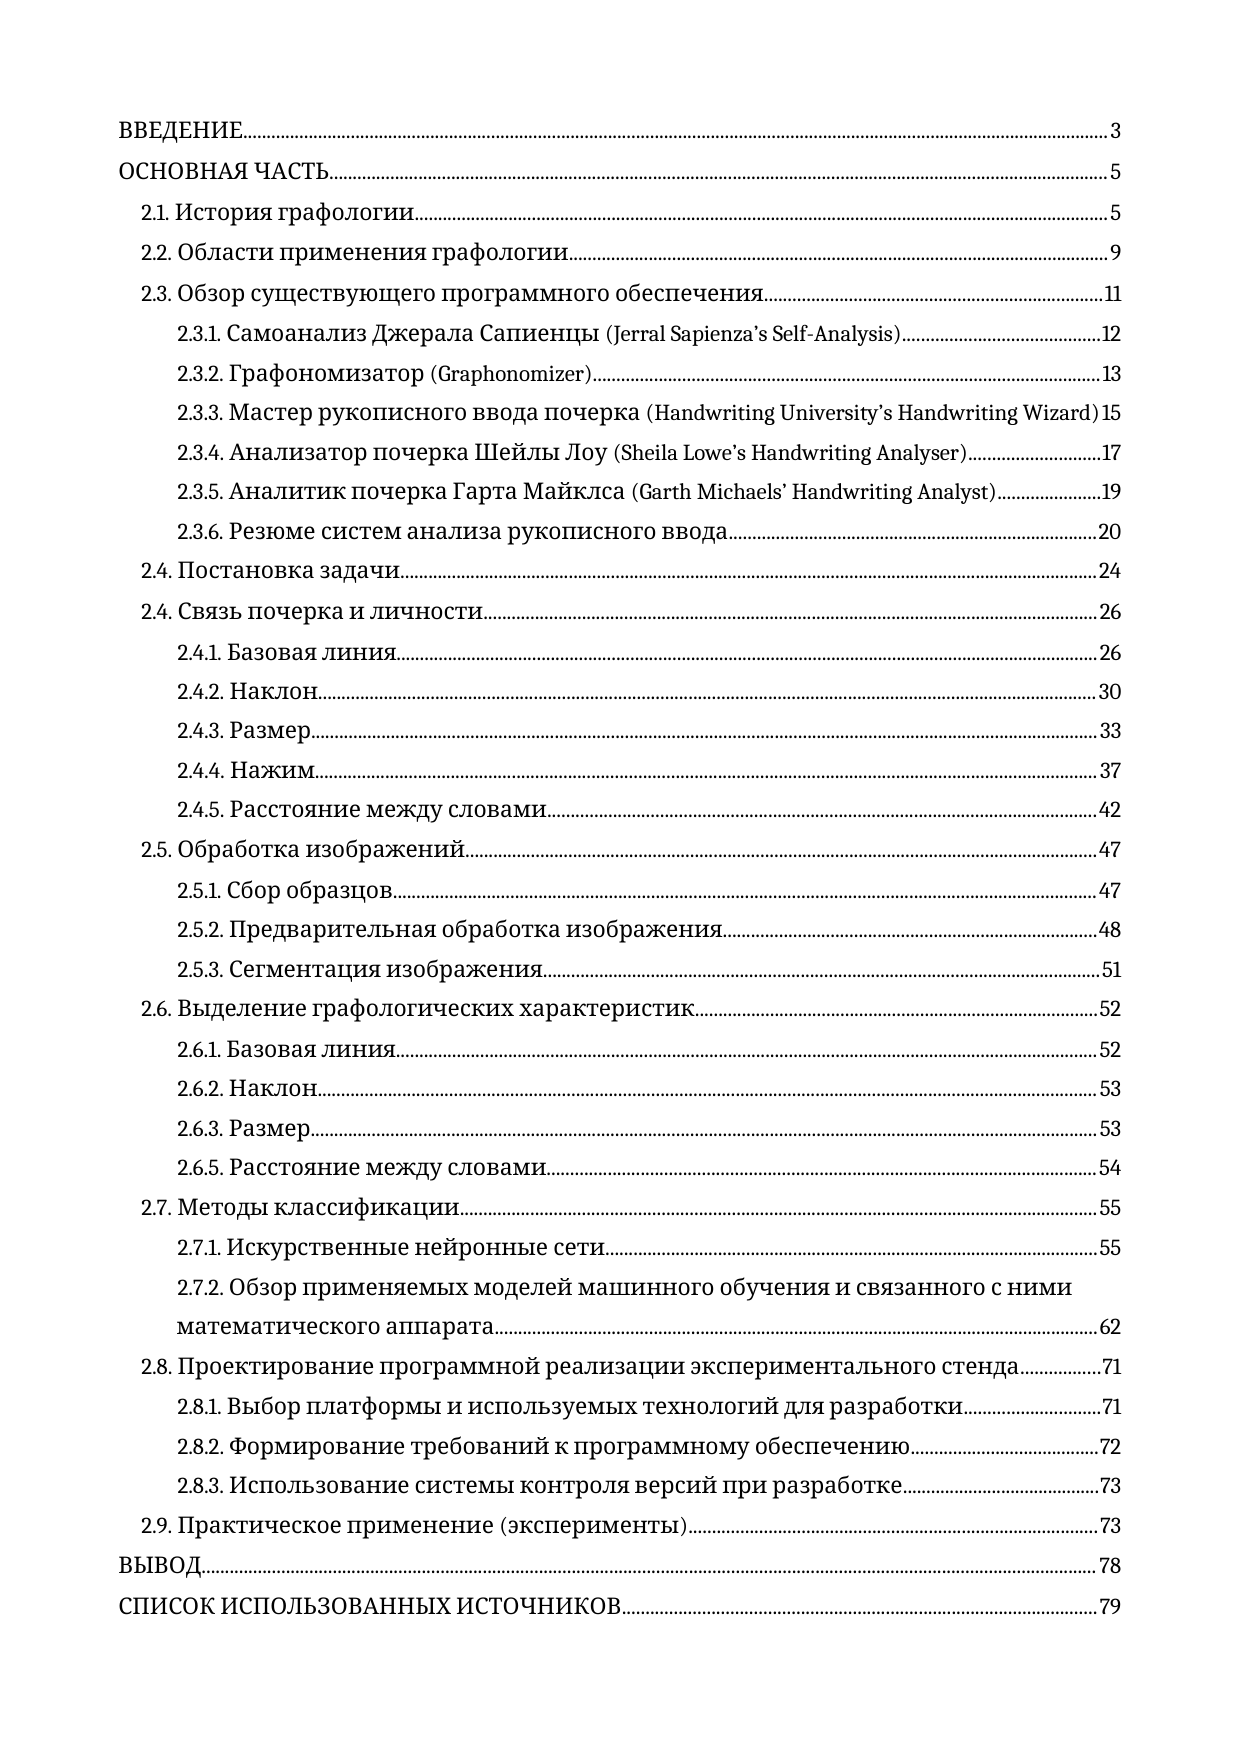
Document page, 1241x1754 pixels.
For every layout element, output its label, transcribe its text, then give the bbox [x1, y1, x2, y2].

text 2.4.3. Размер 33 [176, 718, 1122, 745]
text 2.8. Проектирование программной реализации экспериментального стенда 71 [141, 1353, 1122, 1380]
text 2.6.3. Размер 53 [176, 1115, 1122, 1142]
text 2.4.5. Расстояние между словами 42 [176, 797, 1122, 824]
text 2.6.1. Базовая линия 52 [176, 1036, 1122, 1063]
text 2.4.4. Нажим 37 [176, 758, 1122, 784]
text 2.4.2. Наклон 30 [176, 679, 1122, 705]
text ВВЕДЕНИЕ 3 [118, 118, 1122, 144]
text 2.3.5. Аналитик почерка Гарта Майклса (Garth Michaels’ Handwriting Analyst) 19 [176, 479, 1122, 506]
text 2.8.1. Выбор платформы и используемых технологий для разработки 71 [176, 1394, 1122, 1420]
text ВЫВОД 78 [118, 1553, 1122, 1579]
text 2.2. Области применения графологии 9 [141, 240, 1122, 266]
text 2.3.4. Анализатор почерка Шейлы Лоу (Sheila Lowe’s Handwriting Analyser) 17 [176, 440, 1122, 466]
text 2.7.2. Обзор применяемых моделей машинного обучения и связанного с ними математического аппарата 62 [176, 1274, 1122, 1340]
text 2.4. Связь почерка и личности 26 [141, 599, 1122, 625]
text 2.3.3. Мастер рукописного ввода почерка (Handwriting University’s Handwriting Wizard) 15 [176, 400, 1122, 427]
text 2.7. Методы классификации 55 [141, 1194, 1122, 1221]
text 2.9. Практическое применение (эксперименты) 73 [141, 1512, 1122, 1539]
text ОСНОВНАЯ ЧАСТЬ 5 [118, 159, 1122, 185]
text 2.7.1. Искурственные нейронные сети 55 [176, 1235, 1122, 1261]
text 2.8.3. Использование системы контроля версий при разработке 73 [176, 1473, 1122, 1499]
text 2.8.2. Формирование требований к программному обеспечению 72 [176, 1433, 1122, 1460]
text 2.3.6. Резюме систем анализа рукописного ввода 20 [176, 519, 1122, 545]
text 2.4.1. Базовая линия 26 [176, 639, 1122, 666]
text 2.3. Обзор существующего программного обеспечения 11 [141, 281, 1122, 307]
text 2.6.2. Наклон 53 [176, 1076, 1122, 1102]
text СПИСОК ИСПОЛЬЗОВАННЫХ ИСТОЧНИКОВ 79 [118, 1594, 1122, 1620]
text 2.5.1. Сбор образцов. 47 [176, 877, 1122, 904]
text 2.6. Выделение графологических характеристик. 52 [141, 996, 1122, 1022]
text 2.5.3. Сегментация изображения 51 [176, 956, 1122, 983]
text 2.3.1. Самоанализ Джерала Сапиенцы (Jerral Sapienza’s Self-Analysis) 12 [176, 321, 1122, 348]
text 2.4. Постановка задачи 24 [141, 558, 1122, 584]
text 2.6.5. Расстояние между словами 54 [176, 1155, 1122, 1181]
text 2.3.2. Графономизатор (Graphonomizer) 13 [176, 361, 1122, 387]
text 2.5.2. Предварительная обработка изображения 48 [176, 917, 1122, 943]
text 2.1. История графологии 5 [141, 199, 1122, 226]
text 2.5. Обработка изображений 47 [141, 837, 1122, 863]
